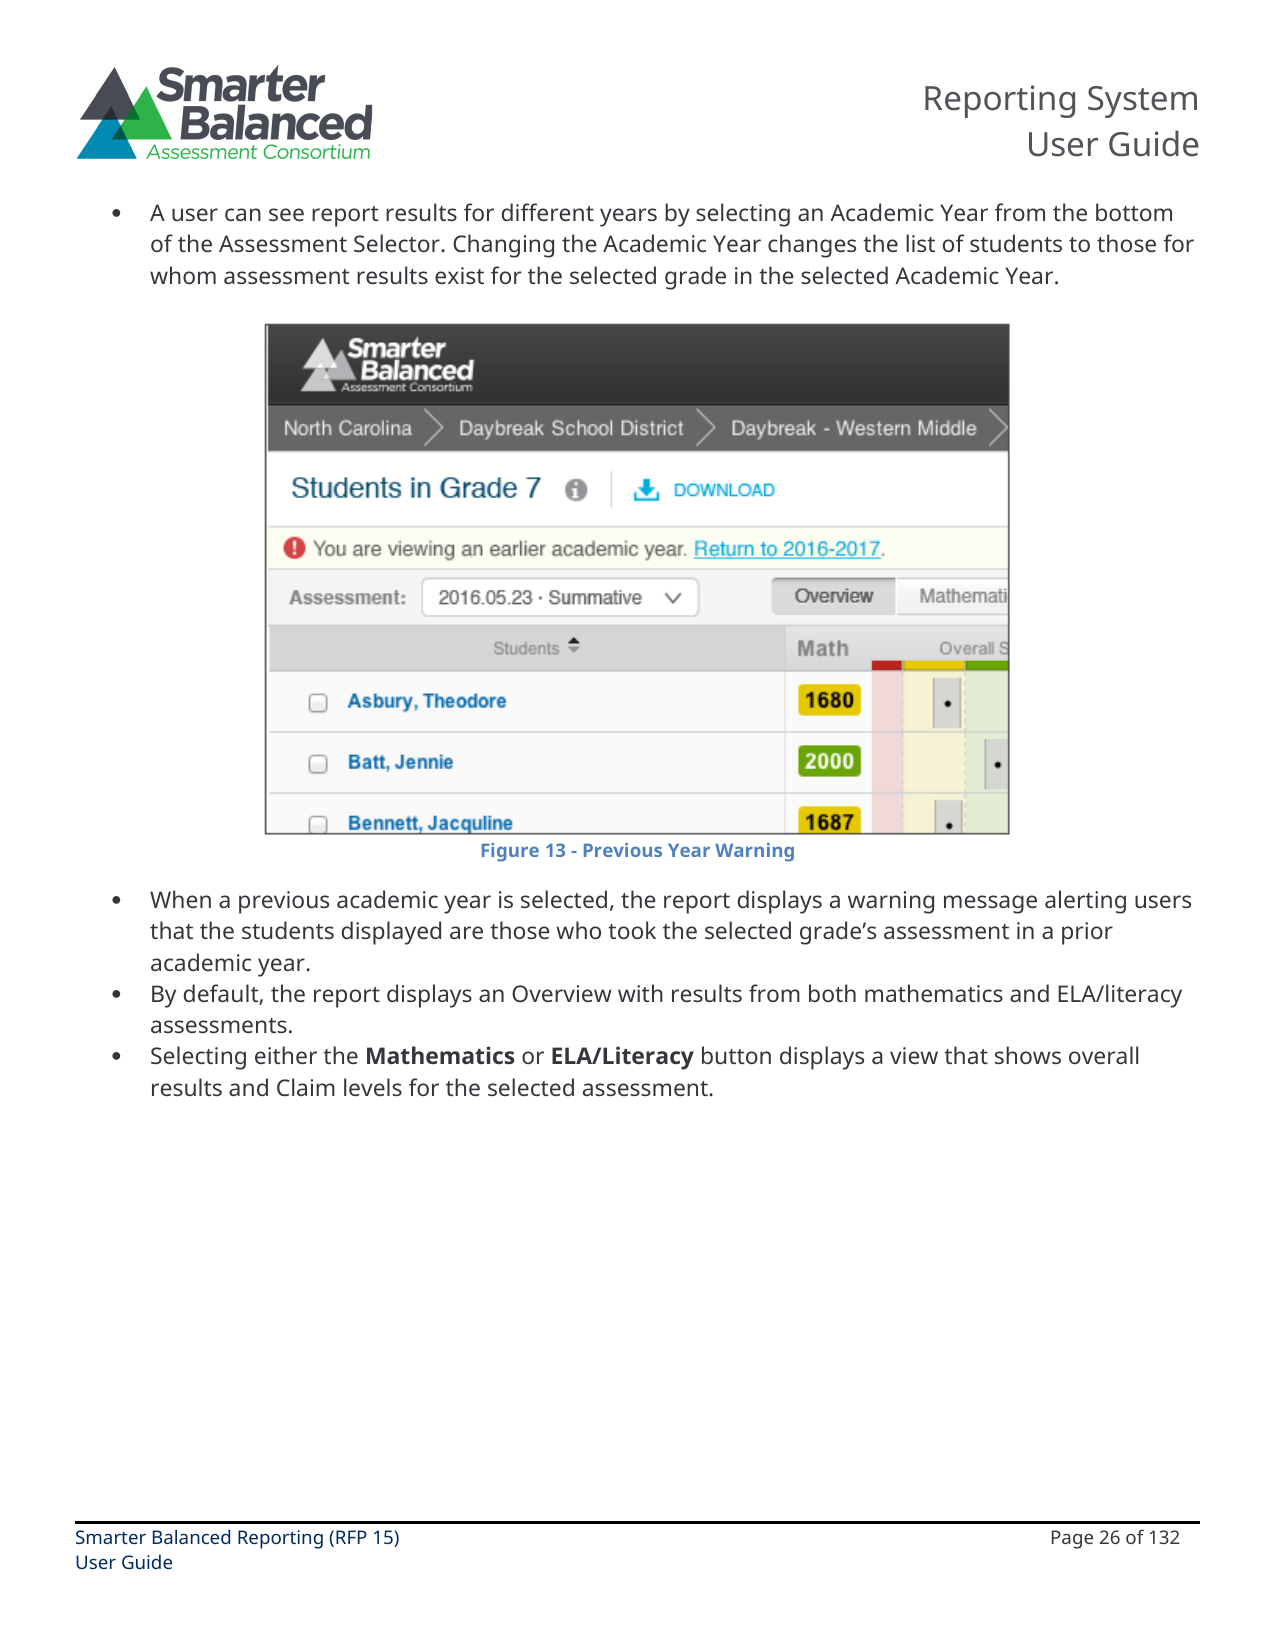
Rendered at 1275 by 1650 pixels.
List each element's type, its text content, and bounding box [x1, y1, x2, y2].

list A user can see report results for different years by selecting an Academic Year from the bottom of the Assessment Selector. Changing the Academic Year changes the list of students to those for whom assessment results exist for the selected grade in the selected Academic Year. [112, 197, 1200, 291]
picture [262, 322, 1013, 838]
picture [76, 64, 373, 159]
list By default, the report displays an Overview with results from both mathematics and ELA/literacy assessments. [112, 978, 1200, 1040]
list Selecting either the Mathematics or ELA/Literacy button displays a view that shows overall results and Claim levels for the selected assessment. [112, 1040, 1200, 1103]
list When a previous academic year is selected, the report displays a warning message alerting users that the students displayed are those who took the selected grade’s assessment in a prior academic year. [112, 884, 1200, 978]
